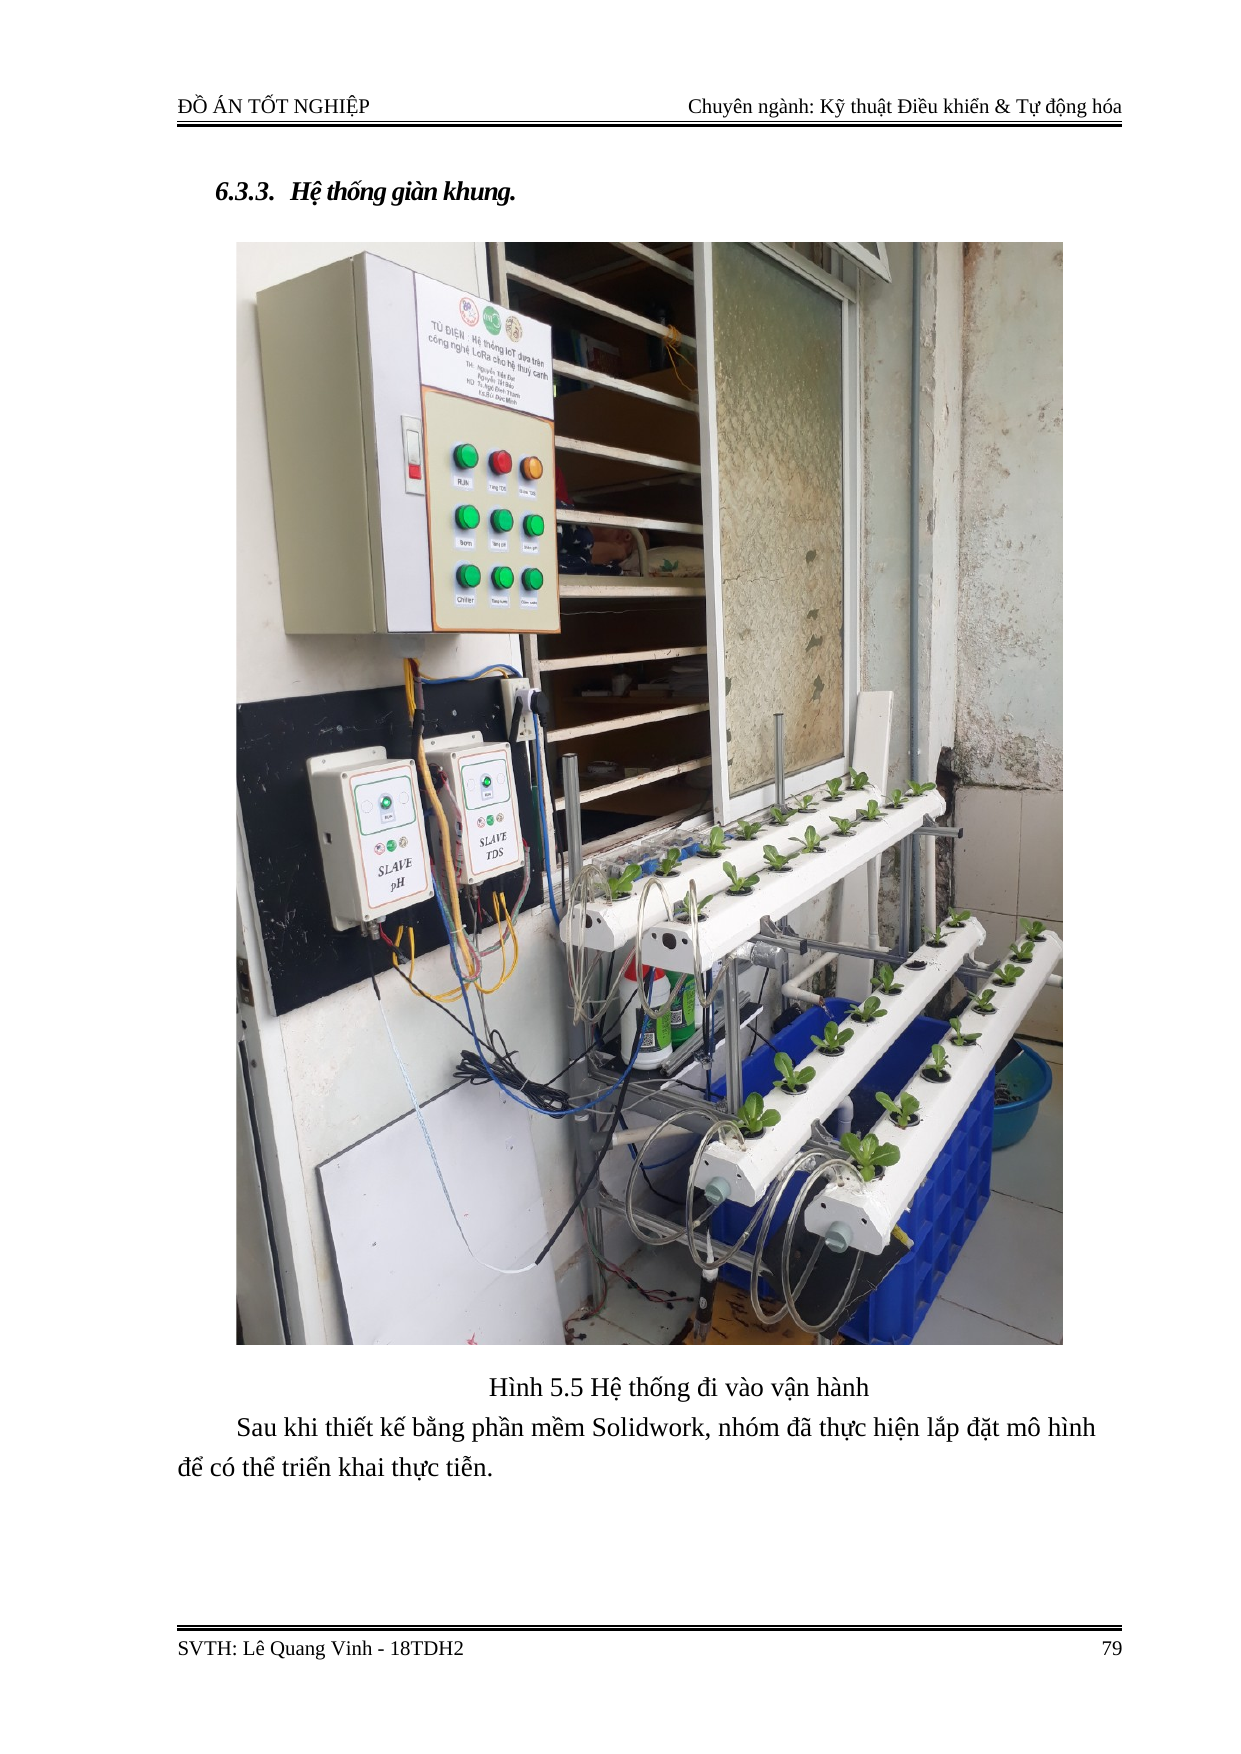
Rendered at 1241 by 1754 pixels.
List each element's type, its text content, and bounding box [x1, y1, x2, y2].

text Hình 5.5 Hệ thống đi vào vận hành [177, 1371, 1122, 1402]
subtitle Hệ thống giàn khung. [215, 175, 1122, 206]
picture [236, 242, 1063, 1345]
text Sau khi thiết kế bằng phần mềm Solidwork, nhóm đã thực hiện lắp đặt mô hình để có thể triển khai thực tiễn. [177, 1411, 1122, 1483]
